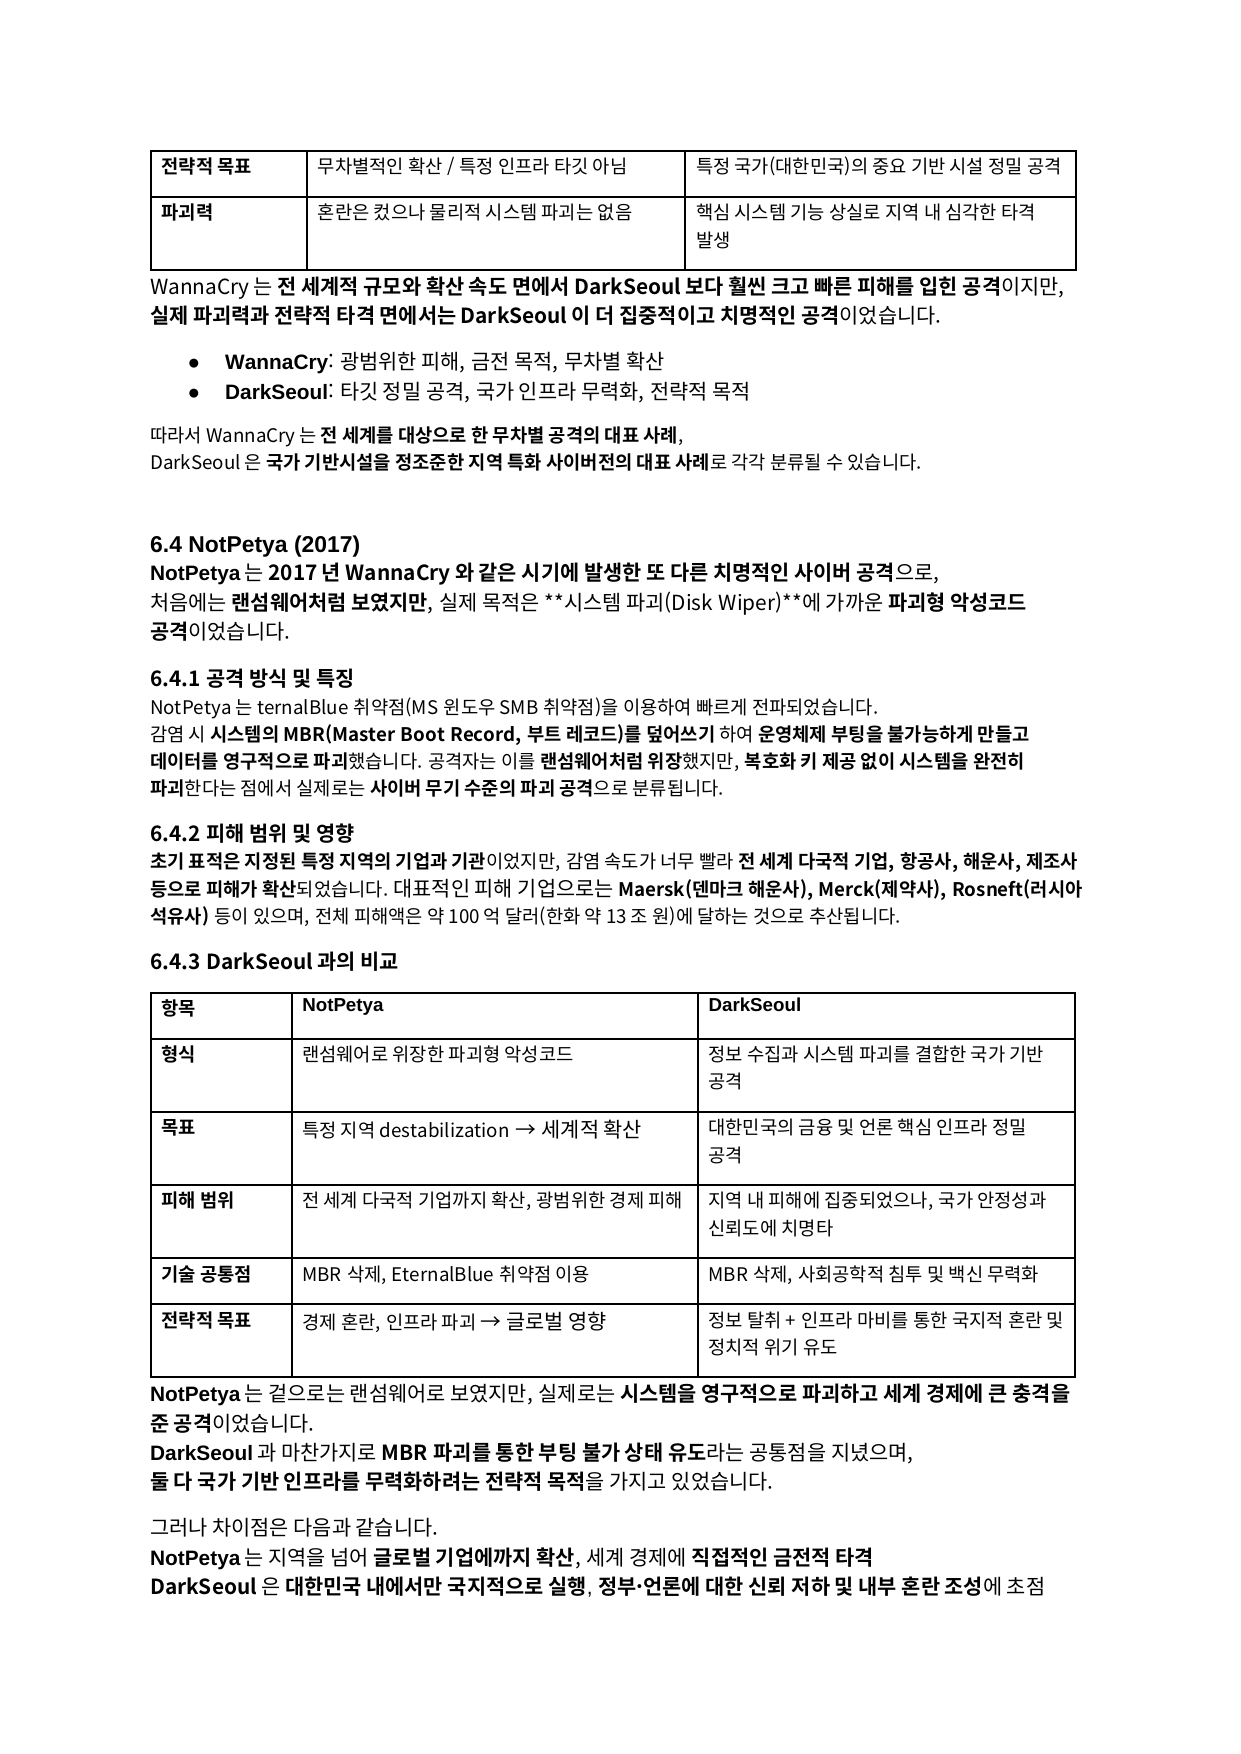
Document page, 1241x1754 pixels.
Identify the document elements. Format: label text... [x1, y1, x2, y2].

table_cell 정보 탈취 + 인프라 마비를 통한 국지적 혼란 및 정치적 위기 유도 [699, 1305, 1074, 1376]
text 그러나 차이점은 다음과 같습니다. NotPetya는 지역을 넘어 글로벌 기업에까지 확산, 세계 경제에 직접적인 금전적 타격 DarkSeoul은 대한민국 내에서만 국지적으로 실행, 정부·언론에 대한 신뢰 저하 및 내부 혼란 조성에 초점 [150, 1512, 1090, 1600]
table_header NotPetya [293, 994, 697, 1038]
text 6.4.2 피해 범위 및 영향 초기 표적은 지정된 특정 지역의 기업과 기관이었지만, 감염 속도가 너무 빨라 전 세계 다국적 기업, 항공사, 해운사, 제조사 등으로 피해가 확산되었습니다. 대표적인 피해 기업으로는 Maersk(덴마크 해운사), Merck(제약사), Rosneft(러시아 석유사) 등이 있으며, 전체 피해액은 약 100억 달러(한화 약 13조 원)에 달하는 것으로 추산됩니다. [150, 818, 1090, 929]
text 6.4.3 DarkSeoul과의 비교 [150, 946, 1090, 975]
table_cell 랜섬웨어로 위장한 파괴형 악성코드 [293, 1040, 697, 1111]
table_cell 기술 공통점 [152, 1259, 291, 1303]
table_cell 파괴력 [152, 198, 306, 269]
list DarkSeoul: 타깃 정밀 공격, 국가 인프라 무력화, 전략적 목적 [187, 376, 1090, 405]
table_cell 특정 국가(대한민국)의 중요 기반 시설 정밀 공격 [686, 152, 1075, 196]
table_cell 경제 혼란, 인프라 파괴 → 글로벌 영향 [293, 1305, 697, 1376]
table_cell 핵심 시스템 기능 상실로 지역 내 심각한 타격 발생 [686, 198, 1075, 269]
table_cell MBR 삭제, 사회공학적 침투 및 백신 무력화 [699, 1259, 1074, 1303]
table_cell 대한민국의 금융 및 언론 핵심 인프라 정밀 공격 [699, 1113, 1074, 1184]
table_header 항목 [152, 994, 291, 1038]
text NotPetya는 겉으로는 랜섬웨어로 보였지만, 실제로는 시스템을 영구적으로 파괴하고 세계 경제에 큰 충격을 준 공격이었습니다. DarkSeoul과 마찬가지로 MBR 파괴를 통한 부팅 불가 상태 유도라는 공통점을 지녔으며, 둘 다 국가 기반 인프라를 무력화하려는 전략적 목적을 가지고 있었습니다. [150, 1378, 1090, 1496]
table_cell 특정 지역 destabilization → 세계적 확산 [293, 1113, 697, 1184]
table_cell 지역 내 피해에 집중되었으나, 국가 안정성과 신뢰도에 치명타 [699, 1186, 1074, 1257]
text 6.4.1 공격 방식 및 특징 NotPetya는 ternalBlue 취약점(MS 윈도우 SMB 취약점)을 이용하여 빠르게 전파되었습니다. 감염 시 시스템의 MBR(Master Boot Record, 부트 레코드)를 덮어쓰기 하여 운영체제 부팅을 불가능하게 만들고 데이터를 영구적으로 파괴했습니다. 공격자는 이를 랜섬웨어처럼 위장했지만, 복호화 키 제공 없이 시스템을 완전히 파괴한다는 점에서 실제로는 사이버 무기 수준의 파괴 공격으로 분류됩니다. [150, 662, 1090, 801]
table_cell 전 세계 다국적 기업까지 확산, 광범위한 경제 피해 [293, 1186, 697, 1257]
table_cell 혼란은 컸으나 물리적 시스템 파괴는 없음 [308, 198, 684, 269]
table_cell 피해 범위 [152, 1186, 291, 1257]
table_cell 형식 [152, 1040, 291, 1111]
text WannaCry는 전 세계적 규모와 확산 속도 면에서 DarkSeoul보다 훨씬 크고 빠른 피해를 입힌 공격이지만, 실제 파괴력과 전략적 타격 면에서는DarkSeoul이 더 집중적이고 치명적인 공격이었습니다. [150, 271, 1090, 330]
table_header DarkSeoul [699, 994, 1074, 1038]
table_cell 목표 [152, 1113, 291, 1184]
text 6.4 NotPetya (2017) NotPetya는 2017년 WannaCry와 같은 시기에 발생한 또 다른 치명적인 사이버 공격으로, 처음에는 랜섬웨어처럼 보였지만, 실제 목적은 **시스템 파괴(Disk Wiper)**에 가까운 파괴형 악성코드 공격이었습니다. [150, 532, 1090, 645]
text 따라서 WannaCry는 전 세계를 대상으로 한 무차별 공격의 대표 사례, DarkSeoul은 국가 기반시설을 정조준한 지역 특화 사이버전의 대표 사례로 각각 분류될 수 있습니다. [150, 422, 1090, 474]
list WannaCry: 광범위한 피해, 금전 목적, 무차별 확산 [187, 346, 1090, 376]
table_cell 무차별적인 확산 / 특정 인프라 타깃 아님 [308, 152, 684, 196]
table_cell 전략적 목표 [152, 152, 306, 196]
table_cell 정보 수집과 시스템 파괴를 결합한 국가 기반 공격 [699, 1040, 1074, 1111]
table_cell 전략적 목표 [152, 1305, 291, 1376]
table_cell MBR 삭제, EternalBlue 취약점 이용 [293, 1259, 697, 1303]
